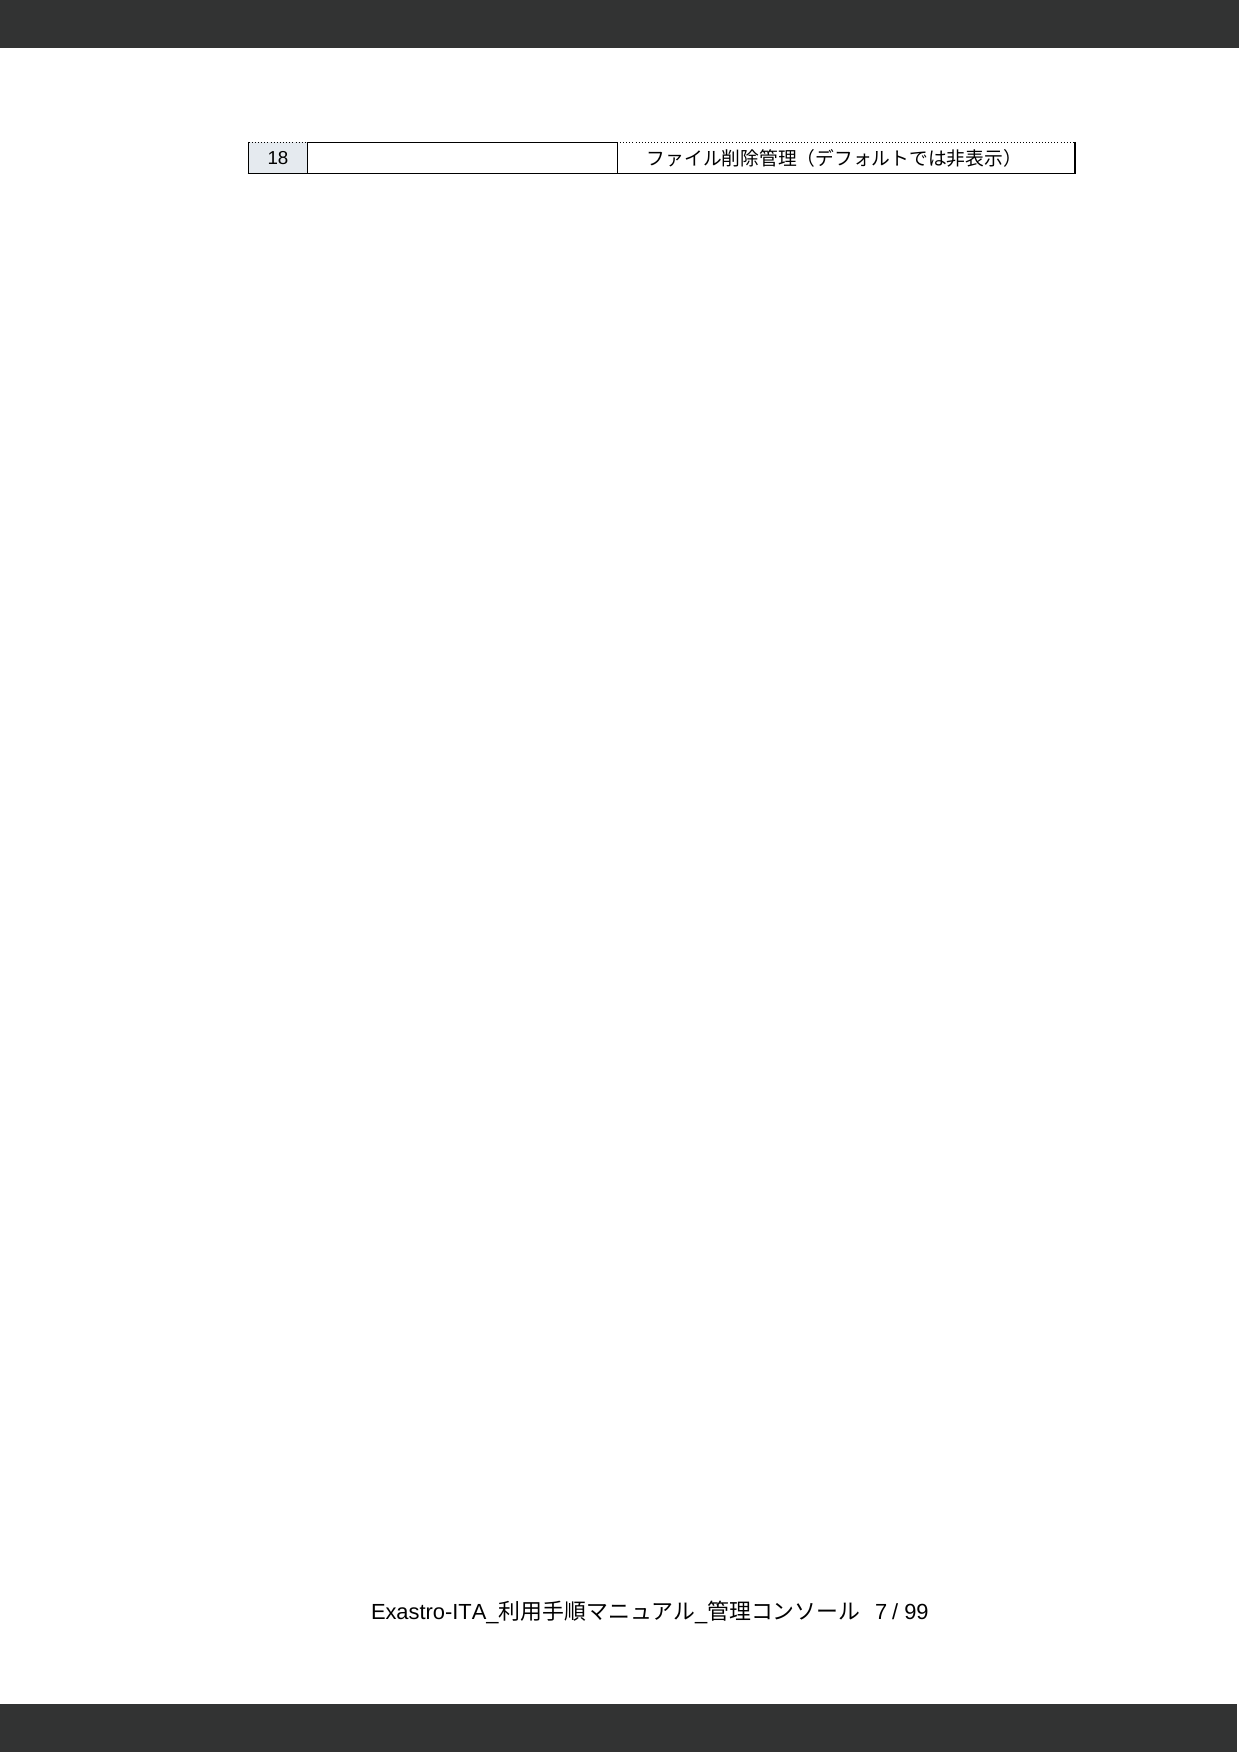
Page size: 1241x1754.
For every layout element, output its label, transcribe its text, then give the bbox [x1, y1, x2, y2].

picture [0, 0, 1239, 48]
table_cell ファイル削除管理（デフォルトでは非表示） [618, 142, 1074, 173]
picture [0, 1704, 1237, 1752]
table_cell 18 [249, 142, 307, 173]
